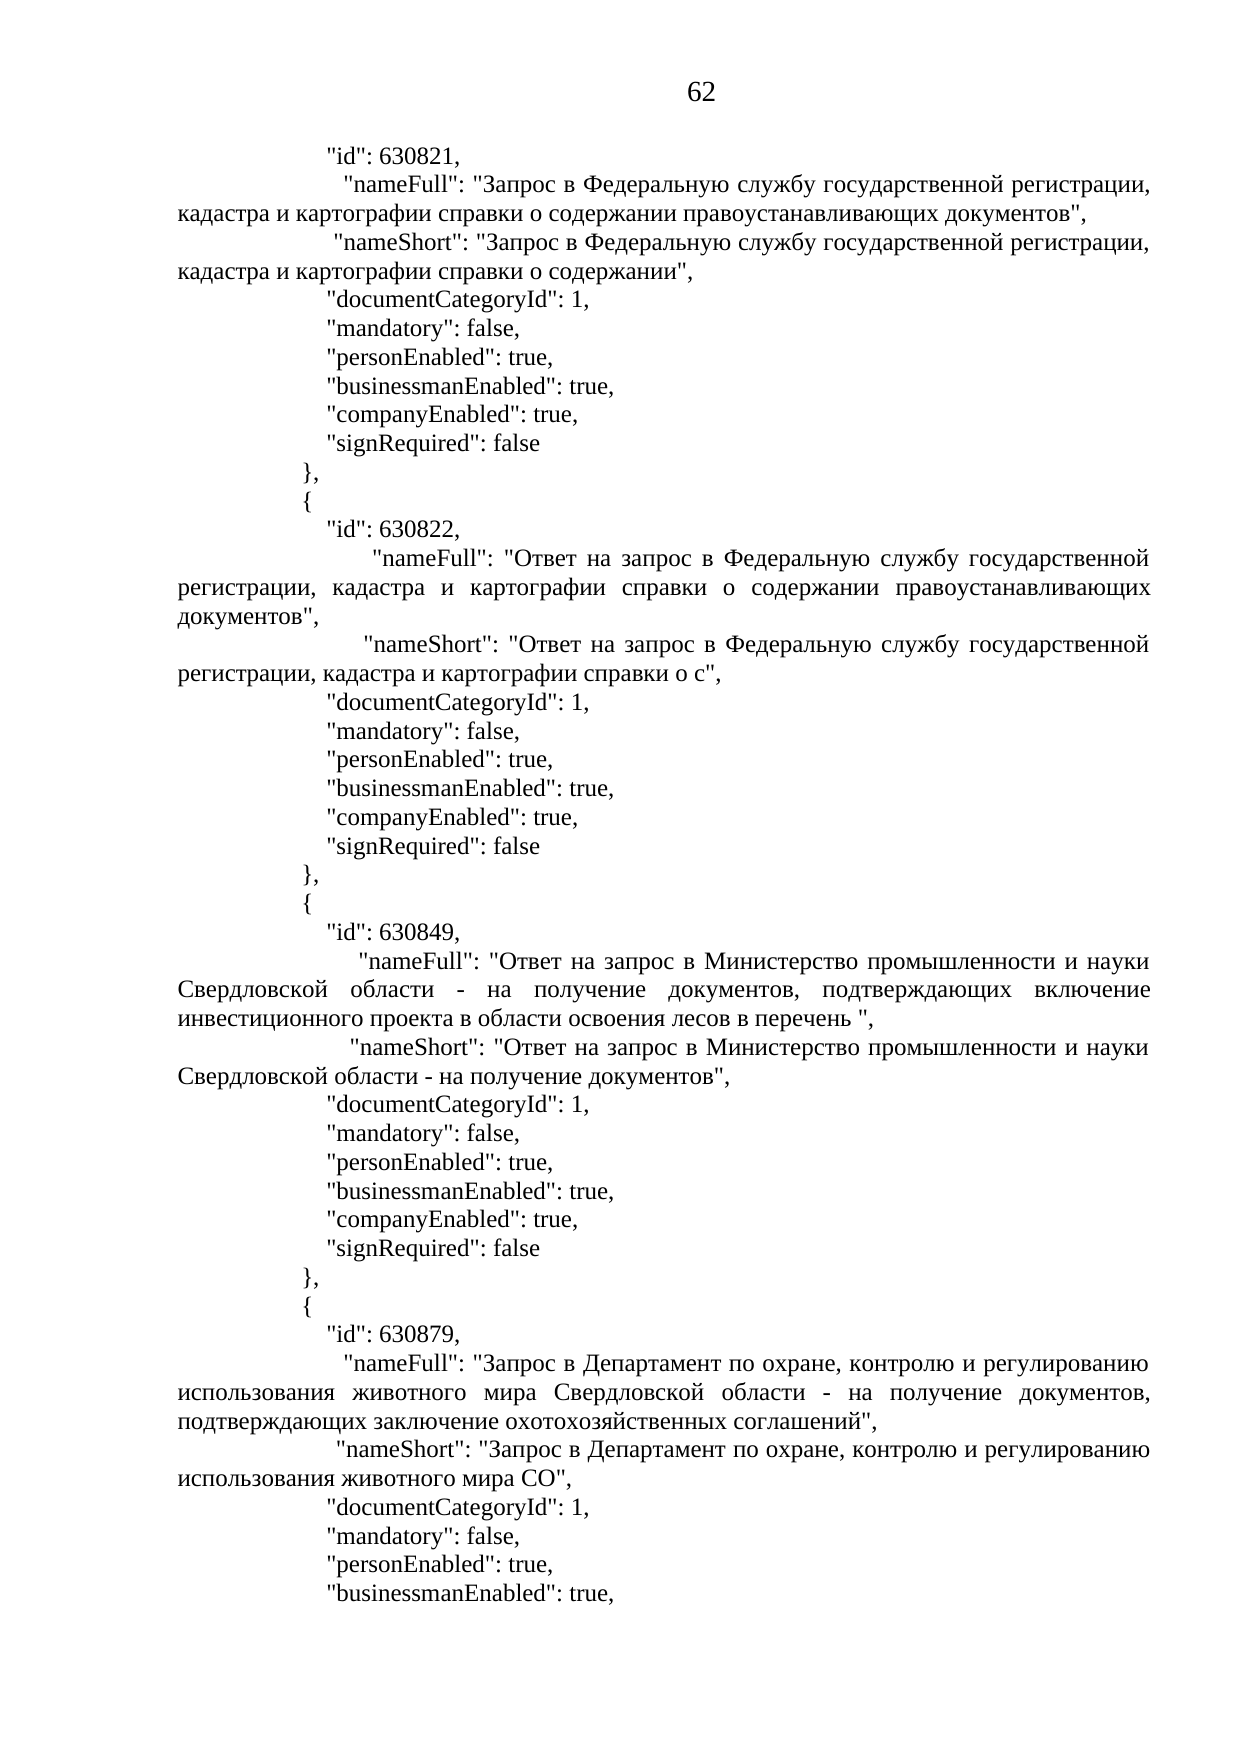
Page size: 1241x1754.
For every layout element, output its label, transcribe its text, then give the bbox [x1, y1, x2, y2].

text "personEnabled": true, [177, 1147, 1152, 1176]
text }, [177, 859, 1152, 888]
text "signRequired": false [177, 428, 1152, 457]
text "nameShort": "Ответ на запрос в Федеральную службу государственной регистрации, кадастра и картографии справки о с", [177, 629, 1152, 687]
text }, [177, 1262, 1152, 1291]
text "personEnabled": true, [177, 342, 1152, 371]
text "signRequired": false [177, 1233, 1152, 1262]
text "personEnabled": true, [177, 1549, 1152, 1578]
text "nameFull": "Ответ на запрос в Федеральную службу государственной регистрации, кадастра и картографии справки о содержании правоустанавливающих документов", [177, 543, 1152, 629]
text { [177, 888, 1152, 917]
text "businessmanEnabled": true, [177, 371, 1152, 399]
text "nameFull": "Запрос в Федеральную службу государственной регистрации, кадастра и картографии справки о содержании правоустанавливающих документов", [177, 169, 1152, 227]
text }, [177, 457, 1152, 486]
text "businessmanEnabled": true, [177, 1176, 1152, 1204]
text "businessmanEnabled": true, [177, 773, 1152, 802]
text "documentCategoryId": 1, [177, 1089, 1152, 1118]
text "signRequired": false [177, 831, 1152, 859]
text { [177, 486, 1152, 514]
text "id": 630821, [177, 141, 1152, 169]
text "companyEnabled": true, [177, 1204, 1152, 1233]
text "id": 630849, [177, 917, 1152, 946]
text "businessmanEnabled": true, [177, 1578, 1152, 1607]
text "documentCategoryId": 1, [177, 1492, 1152, 1521]
text "nameShort": "Запрос в Департамент по охране, контролю и регулированию использования животного мира СО", [177, 1434, 1152, 1492]
text "documentCategoryId": 1, [177, 284, 1152, 313]
text "companyEnabled": true, [177, 399, 1152, 428]
text "id": 630879, [177, 1319, 1152, 1348]
text "mandatory": false, [177, 313, 1152, 342]
text "mandatory": false, [177, 1521, 1152, 1549]
text "mandatory": false, [177, 1118, 1152, 1147]
text { [177, 1291, 1152, 1319]
text "nameShort": "Запрос в Федеральную службу государственной регистрации, кадастра и картографии справки о содержании", [177, 227, 1152, 284]
text "documentCategoryId": 1, [177, 687, 1152, 716]
text "personEnabled": true, [177, 744, 1152, 773]
text "nameFull": "Ответ на запрос в Министерство промышленности и науки Свердловской области - на получение документов, подтверждающих включение инвестиционного проекта в области освоения лесов в перечень ", [177, 946, 1152, 1032]
text "nameShort": "Ответ на запрос в Министерство промышленности и науки Свердловской области - на получение документов", [177, 1032, 1152, 1089]
text "nameFull": "Запрос в Департамент по охране, контролю и регулированию использования животного мира Свердловской области - на получение документов, подтверждающих заключение охотохозяйственных соглашений", [177, 1348, 1152, 1434]
text "mandatory": false, [177, 716, 1152, 744]
text "companyEnabled": true, [177, 802, 1152, 831]
text "id": 630822, [177, 514, 1152, 543]
